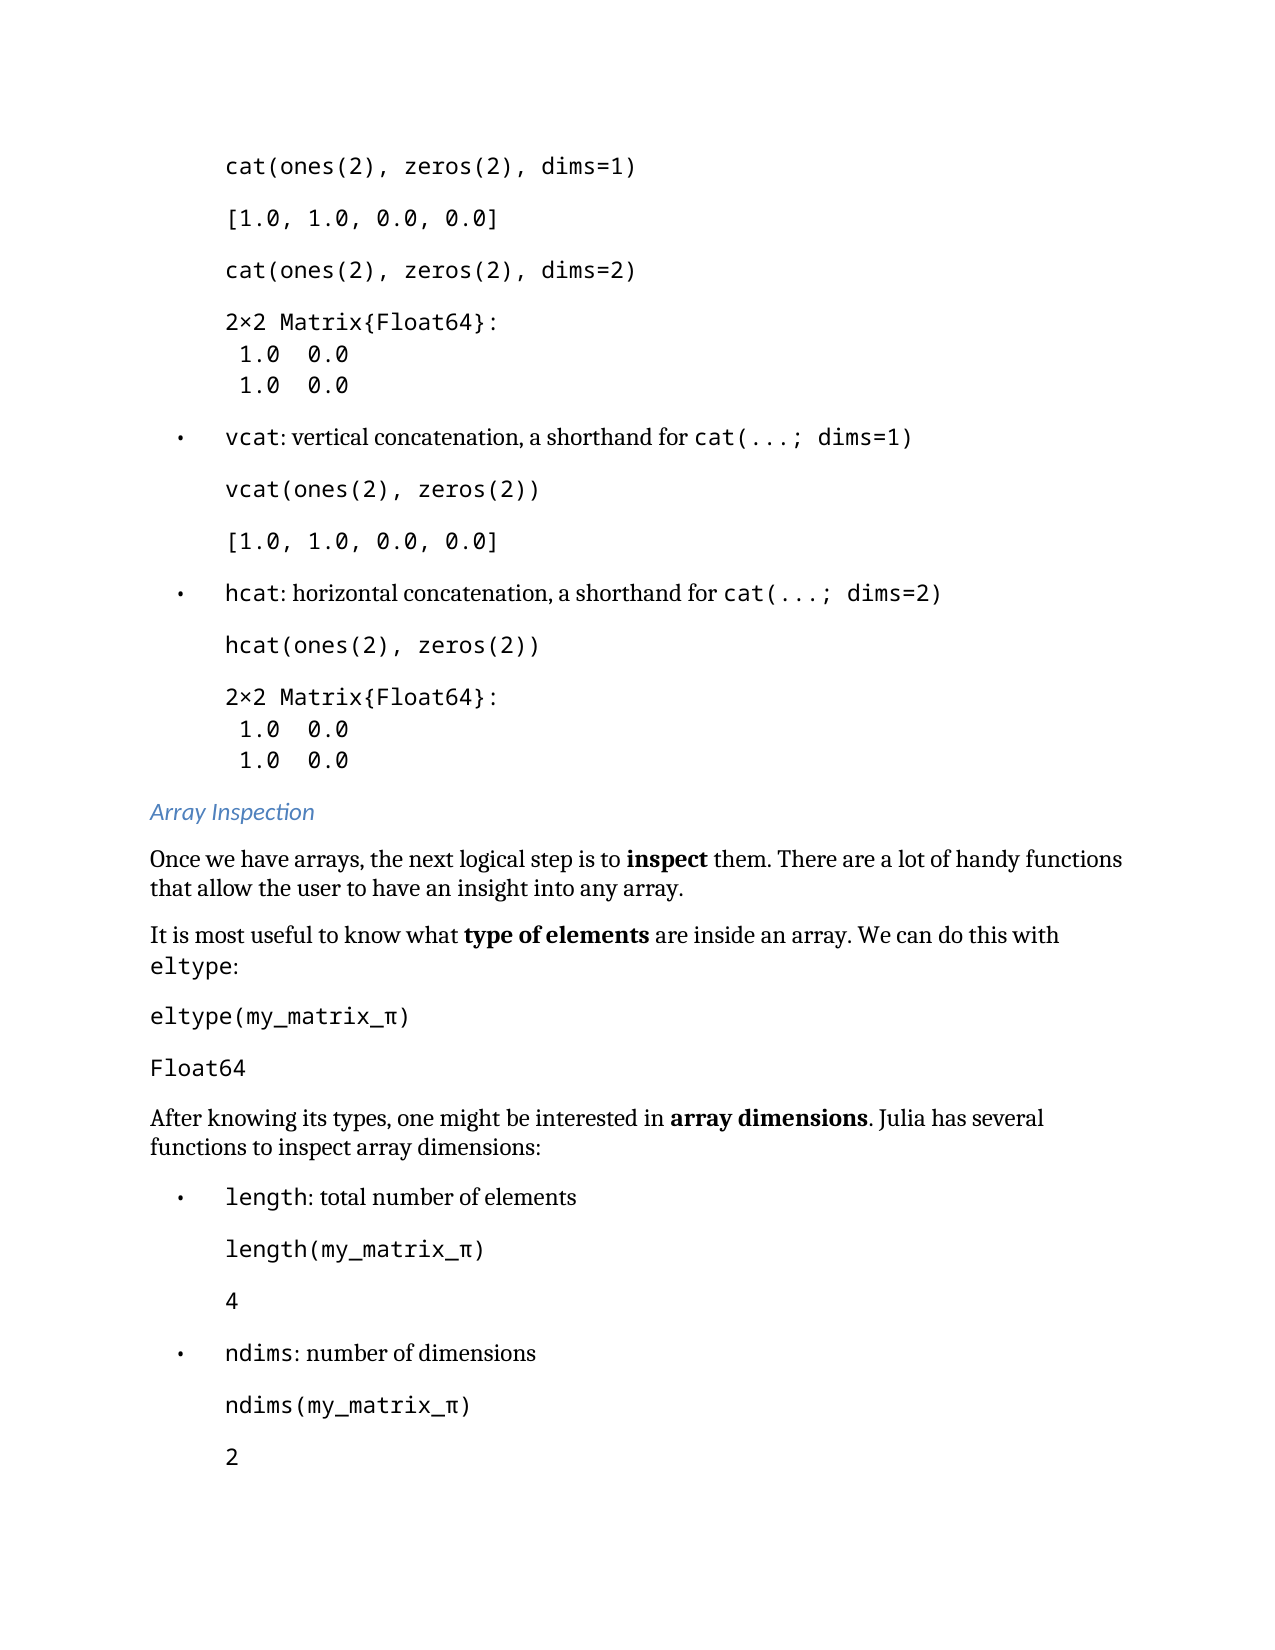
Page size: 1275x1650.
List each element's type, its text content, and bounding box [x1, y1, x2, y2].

list 2×2 Matrix{Float64}: 1.0 0.0 1.0 0.0 [175, 681, 1125, 775]
list ndims: number of dimensions [175, 1337, 1125, 1368]
text After knowing its types, one might be interested in array dimensions. Julia has several functions to inspect array dimensions: [150, 1104, 1125, 1162]
list cat(ones(2), zeros(2), dims=2) [175, 254, 1125, 285]
list ndims(my_matrix_π) [175, 1389, 1125, 1420]
text Float64 [150, 1052, 1125, 1083]
list length(my_matrix_π) [175, 1233, 1125, 1264]
list length: total number of elements [175, 1181, 1125, 1212]
subtitle Array Inspection [150, 796, 1125, 826]
list 4 [175, 1285, 1125, 1316]
list hcat: horizontal concatenation, a shorthand for cat(...; dims=2) [175, 577, 1125, 608]
list 2 [175, 1441, 1125, 1472]
list [1.0, 1.0, 0.0, 0.0] [175, 202, 1125, 233]
text Once we have arrays, the next logical step is to inspect them. There are a lot of handy functions that allow the user to have an insight into any array. [150, 845, 1125, 903]
text eltype(my_matrix_π) [150, 1000, 1125, 1031]
text It is most useful to know what type of elements are inside an array. We can do this with eltype: [150, 921, 1125, 981]
list [1.0, 1.0, 0.0, 0.0] [175, 525, 1125, 556]
list hcat(ones(2), zeros(2)) [175, 629, 1125, 660]
list cat(ones(2), zeros(2), dims=1) [175, 150, 1125, 181]
list vcat(ones(2), zeros(2)) [175, 473, 1125, 504]
list 2×2 Matrix{Float64}: 1.0 0.0 1.0 0.0 [175, 306, 1125, 400]
list vcat: vertical concatenation, a shorthand for cat(...; dims=1) [175, 421, 1125, 452]
